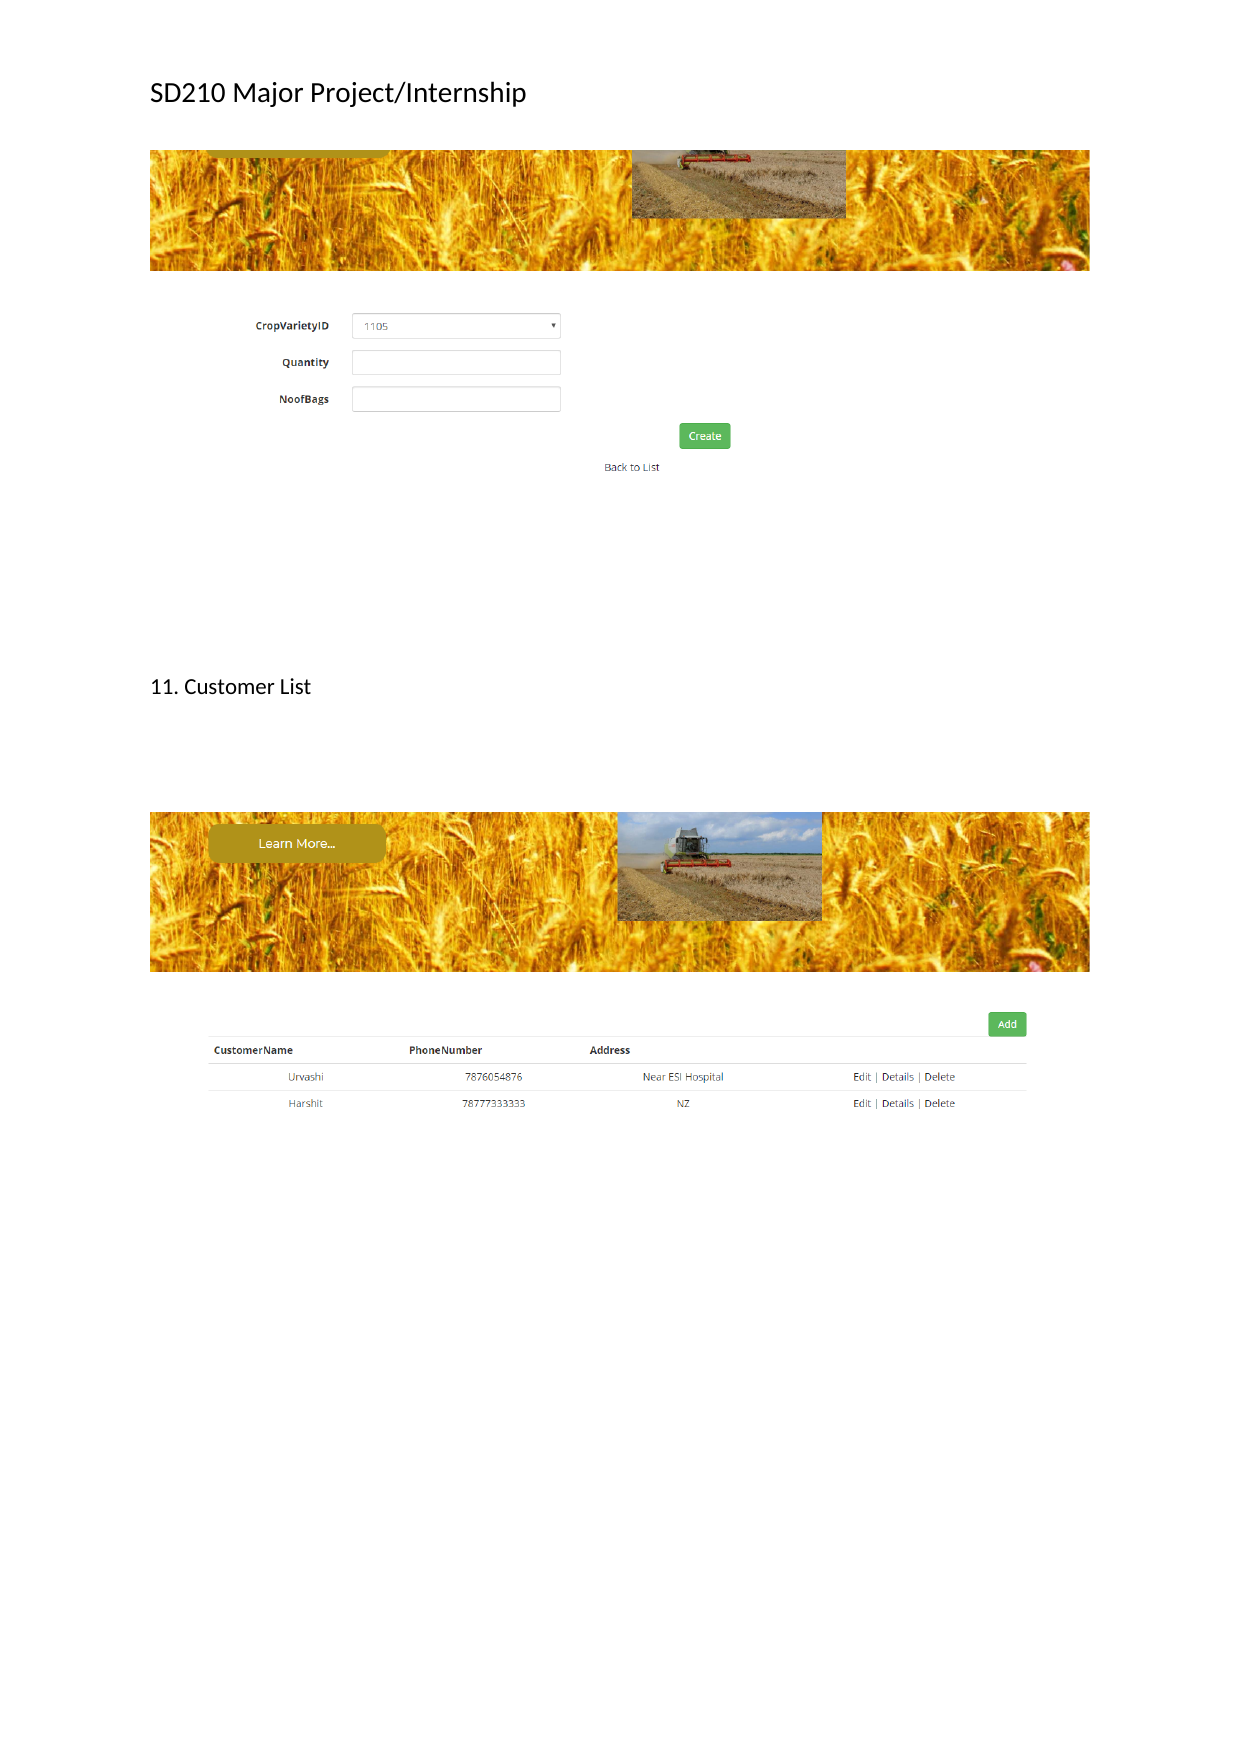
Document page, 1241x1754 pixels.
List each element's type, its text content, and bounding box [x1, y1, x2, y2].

picture [150, 150, 1090, 513]
picture [150, 812, 1090, 1176]
text 11. Customer List [150, 672, 1090, 700]
